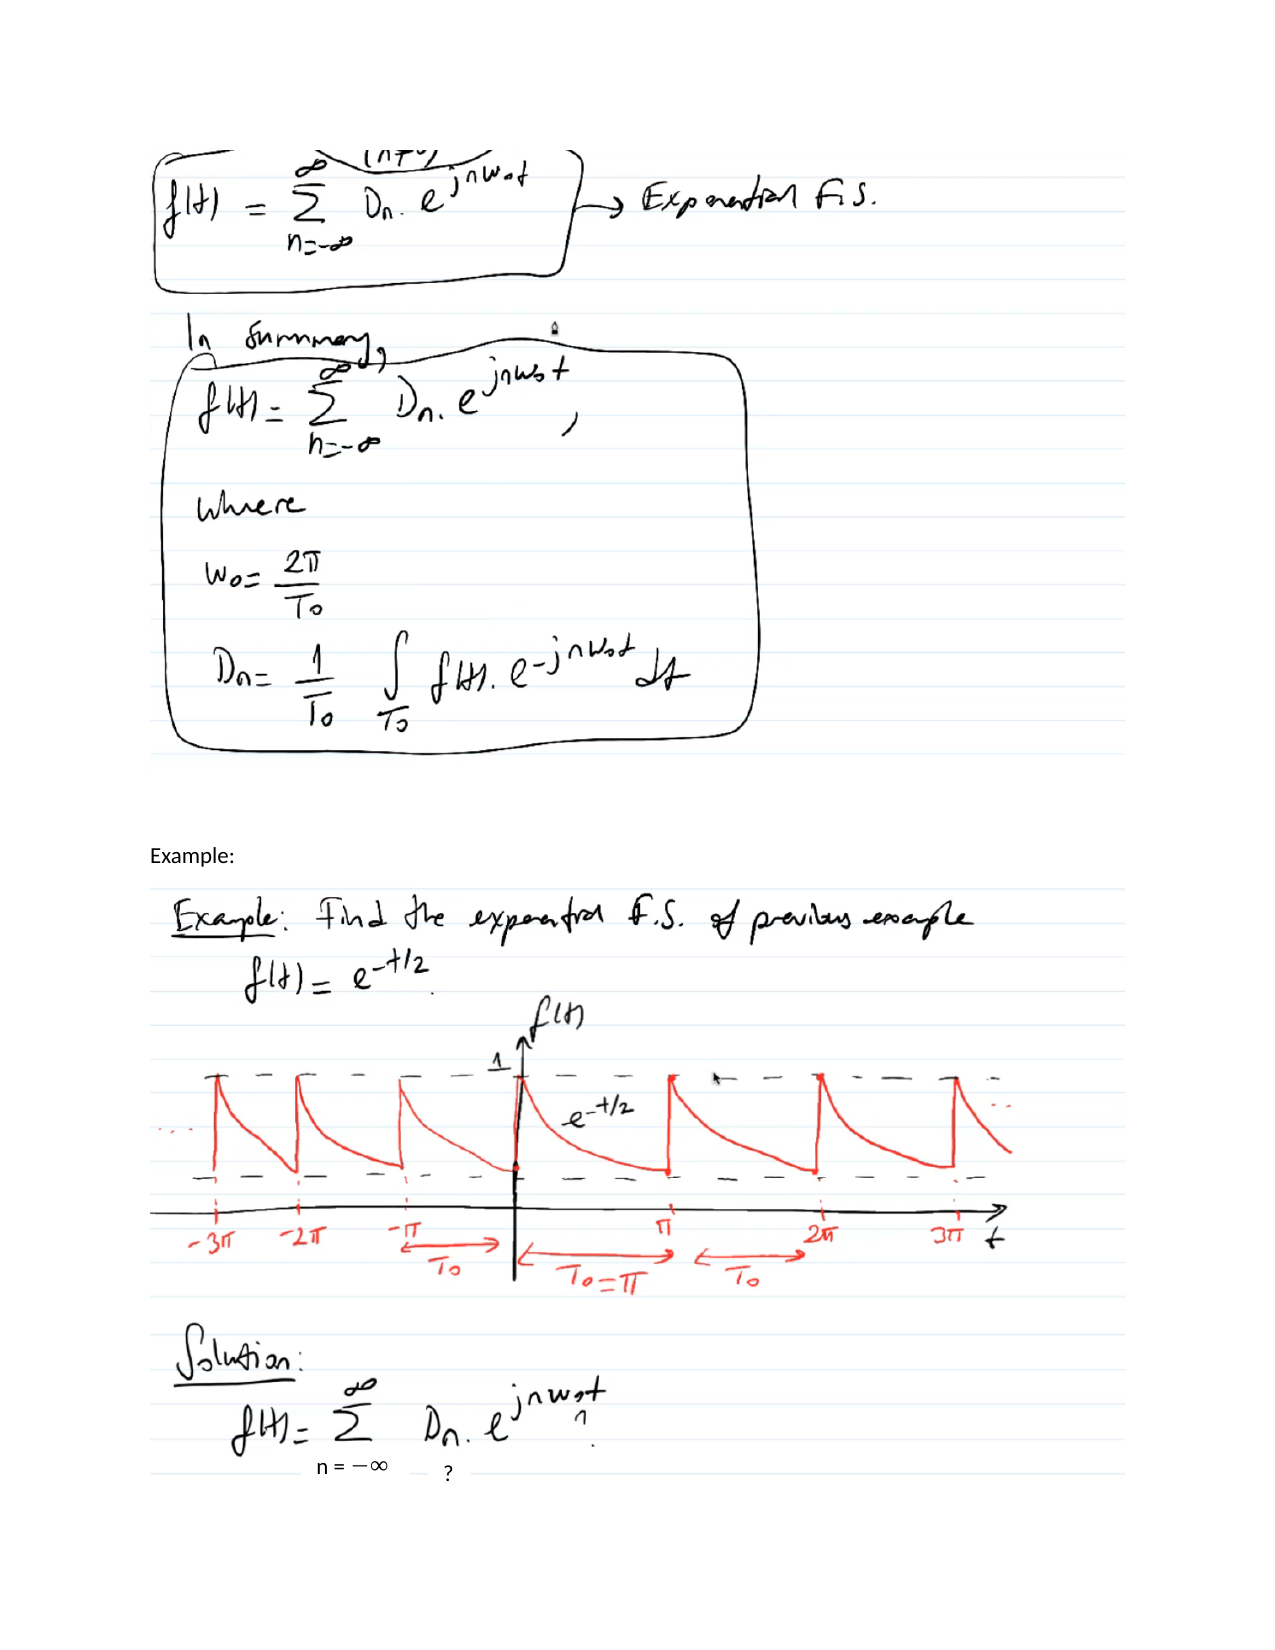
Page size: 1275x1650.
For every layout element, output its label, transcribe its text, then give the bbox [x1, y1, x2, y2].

text Example: [150, 841, 1125, 869]
picture [150, 1319, 1125, 1498]
picture [150, 887, 1125, 1301]
picture [150, 150, 1125, 775]
